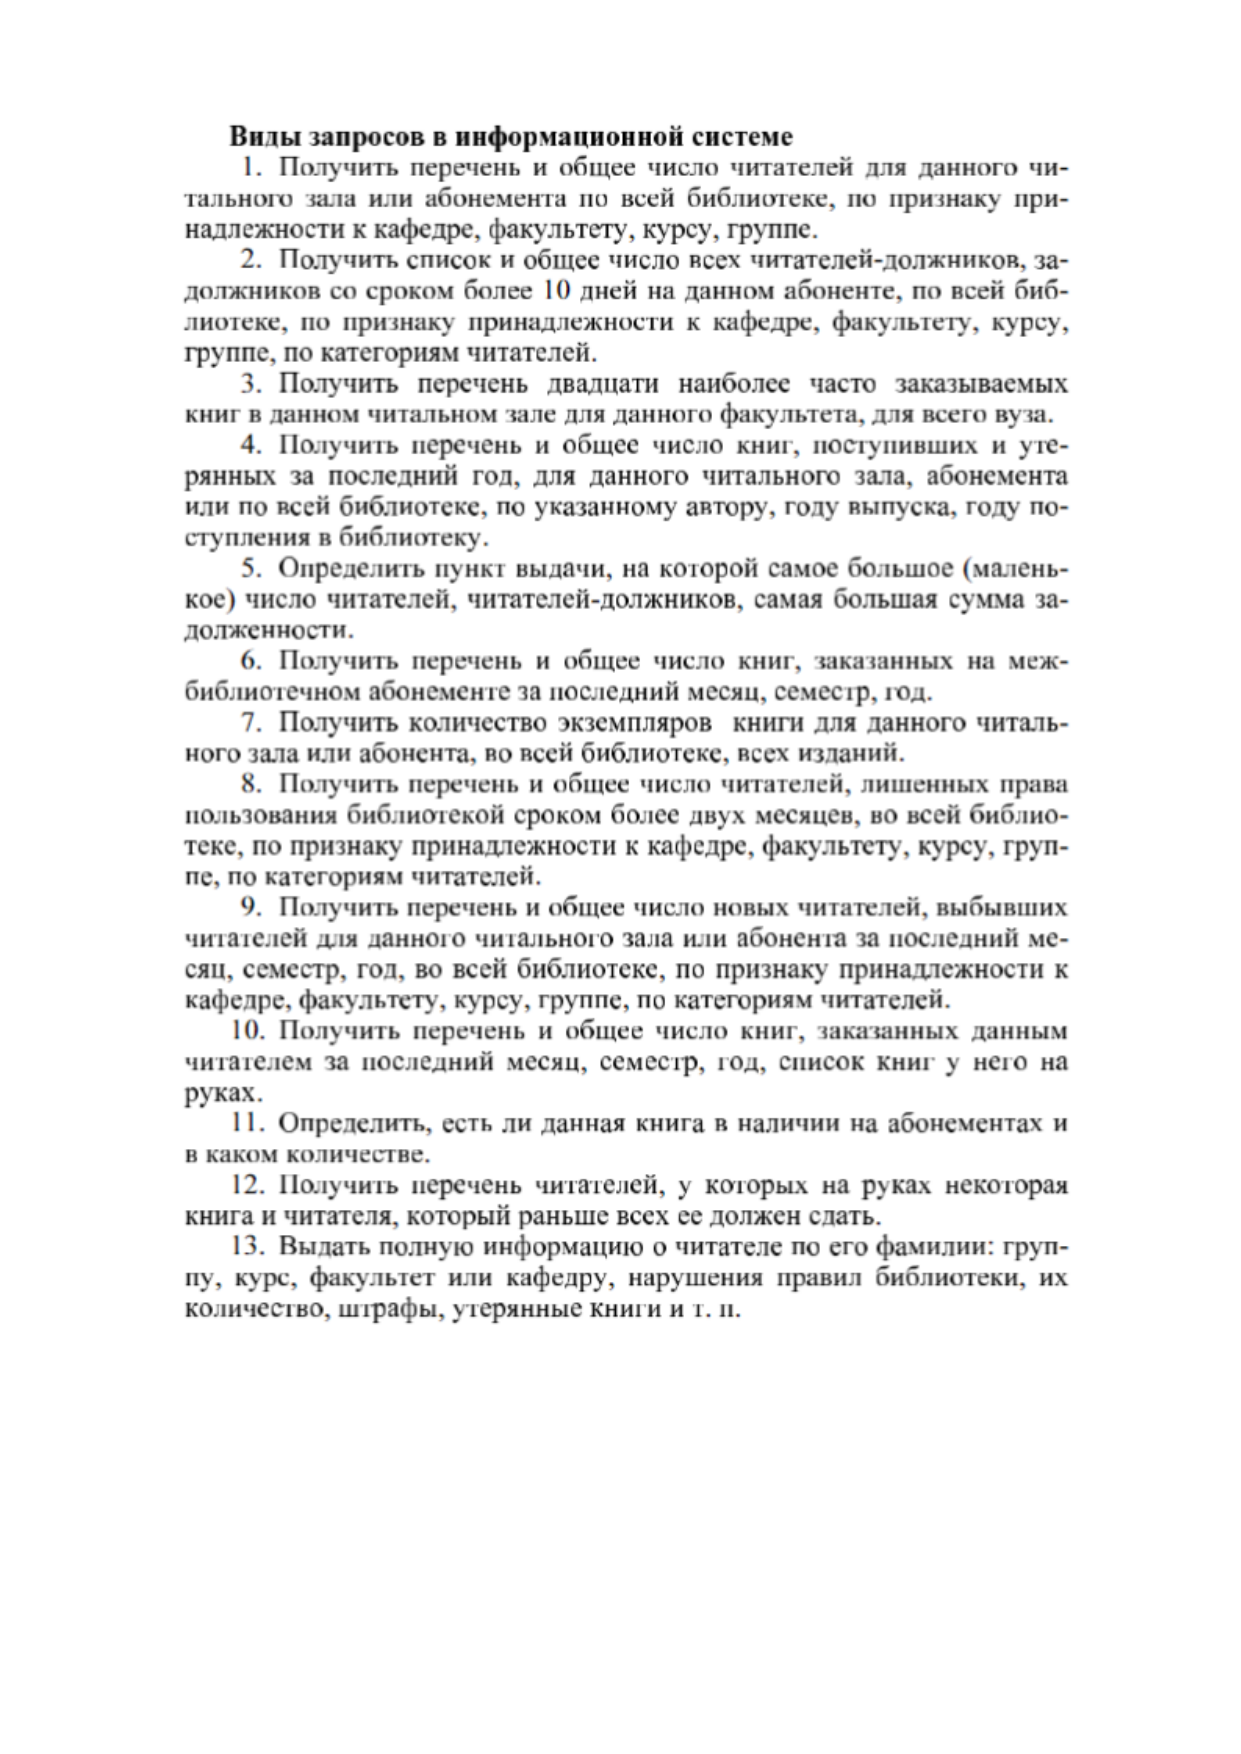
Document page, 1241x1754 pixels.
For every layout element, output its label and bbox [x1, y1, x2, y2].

picture [177, 118, 1078, 1331]
